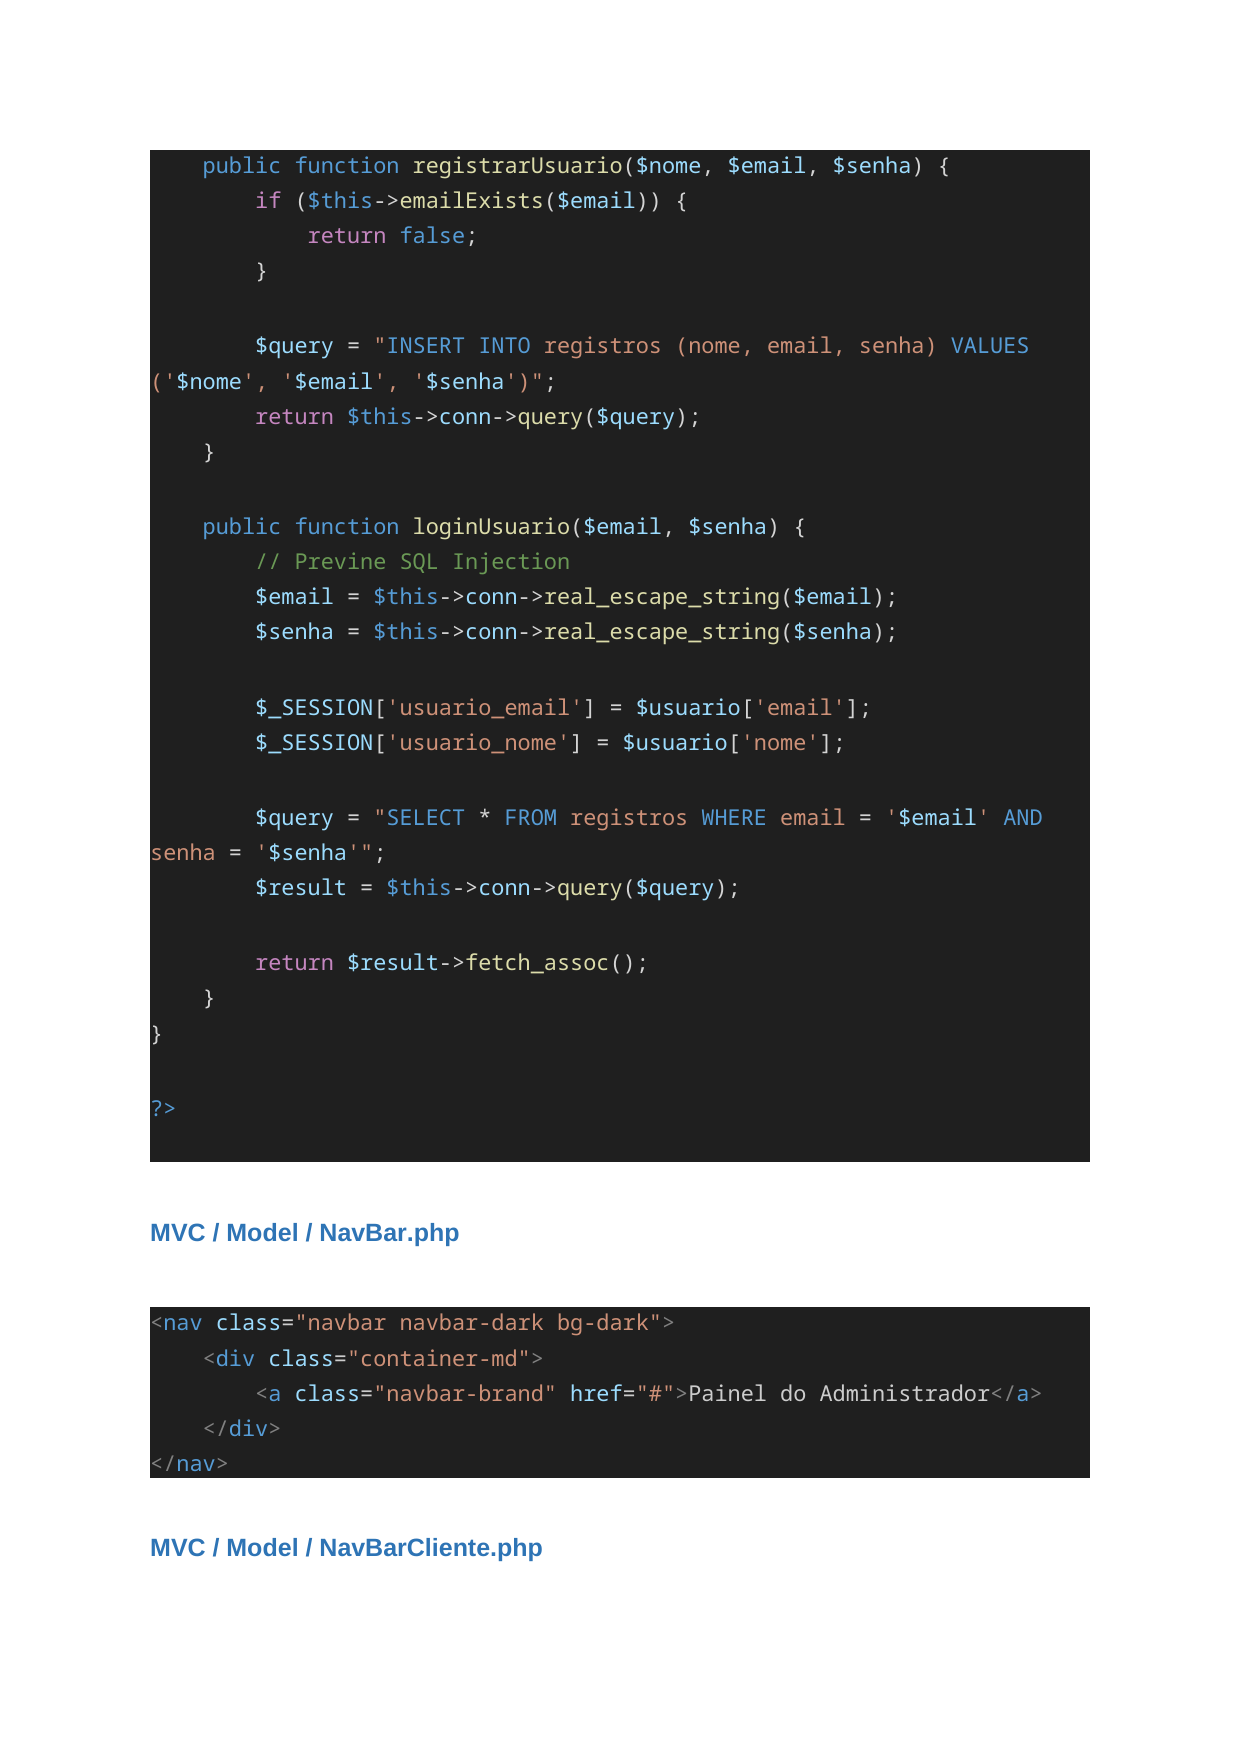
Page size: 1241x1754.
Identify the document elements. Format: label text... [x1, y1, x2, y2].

text // Previne SQL Injection [150, 546, 1090, 576]
text if ($this->emailExists($email)) { [150, 185, 1090, 215]
text $result = $this->conn->query($query); [150, 872, 1090, 902]
text public function loginUsuario($email, $senha) { [150, 511, 1090, 541]
text $email = $this->conn->real_escape_string($email); [150, 581, 1090, 611]
text </nav> [150, 1448, 1090, 1478]
text $query = "SELECT * FROM registros WHERE email = '$email' AND senha = '$senha'"; [150, 802, 1090, 867]
text <div class="container-md"> [150, 1342, 1090, 1372]
text return false; [150, 220, 1090, 250]
text return $this->conn->query($query); [150, 401, 1090, 431]
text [150, 1307, 1090, 1337]
text } [150, 1017, 1090, 1047]
text </div> [150, 1413, 1090, 1442]
text $senha = $this->conn->real_escape_string($senha); [150, 616, 1090, 646]
text <a class="navbar-brand" href="#">Painel do Administrador</a> [150, 1378, 1090, 1407]
subtitle MVC / Model / NavBar.php [150, 1218, 1090, 1247]
text } [150, 982, 1090, 1012]
text ?> [150, 1093, 1090, 1122]
text $_SESSION['usuario_email'] = $usuario['email']; [150, 692, 1090, 721]
subtitle MVC / Model / NavBarCliente.php [150, 1533, 1090, 1562]
text $query = "INSERT INTO registros (nome, email, senha) VALUES ('$nome', '$email', '$senha')"; [150, 331, 1090, 395]
text return $result->fetch_assoc(); [150, 947, 1090, 977]
text } [150, 255, 1090, 285]
text $_SESSION['usuario_nome'] = $usuario['nome']; [150, 727, 1090, 756]
text } [150, 436, 1090, 466]
text public function registrarUsuario($nome, $email, $senha) { [150, 150, 1090, 180]
